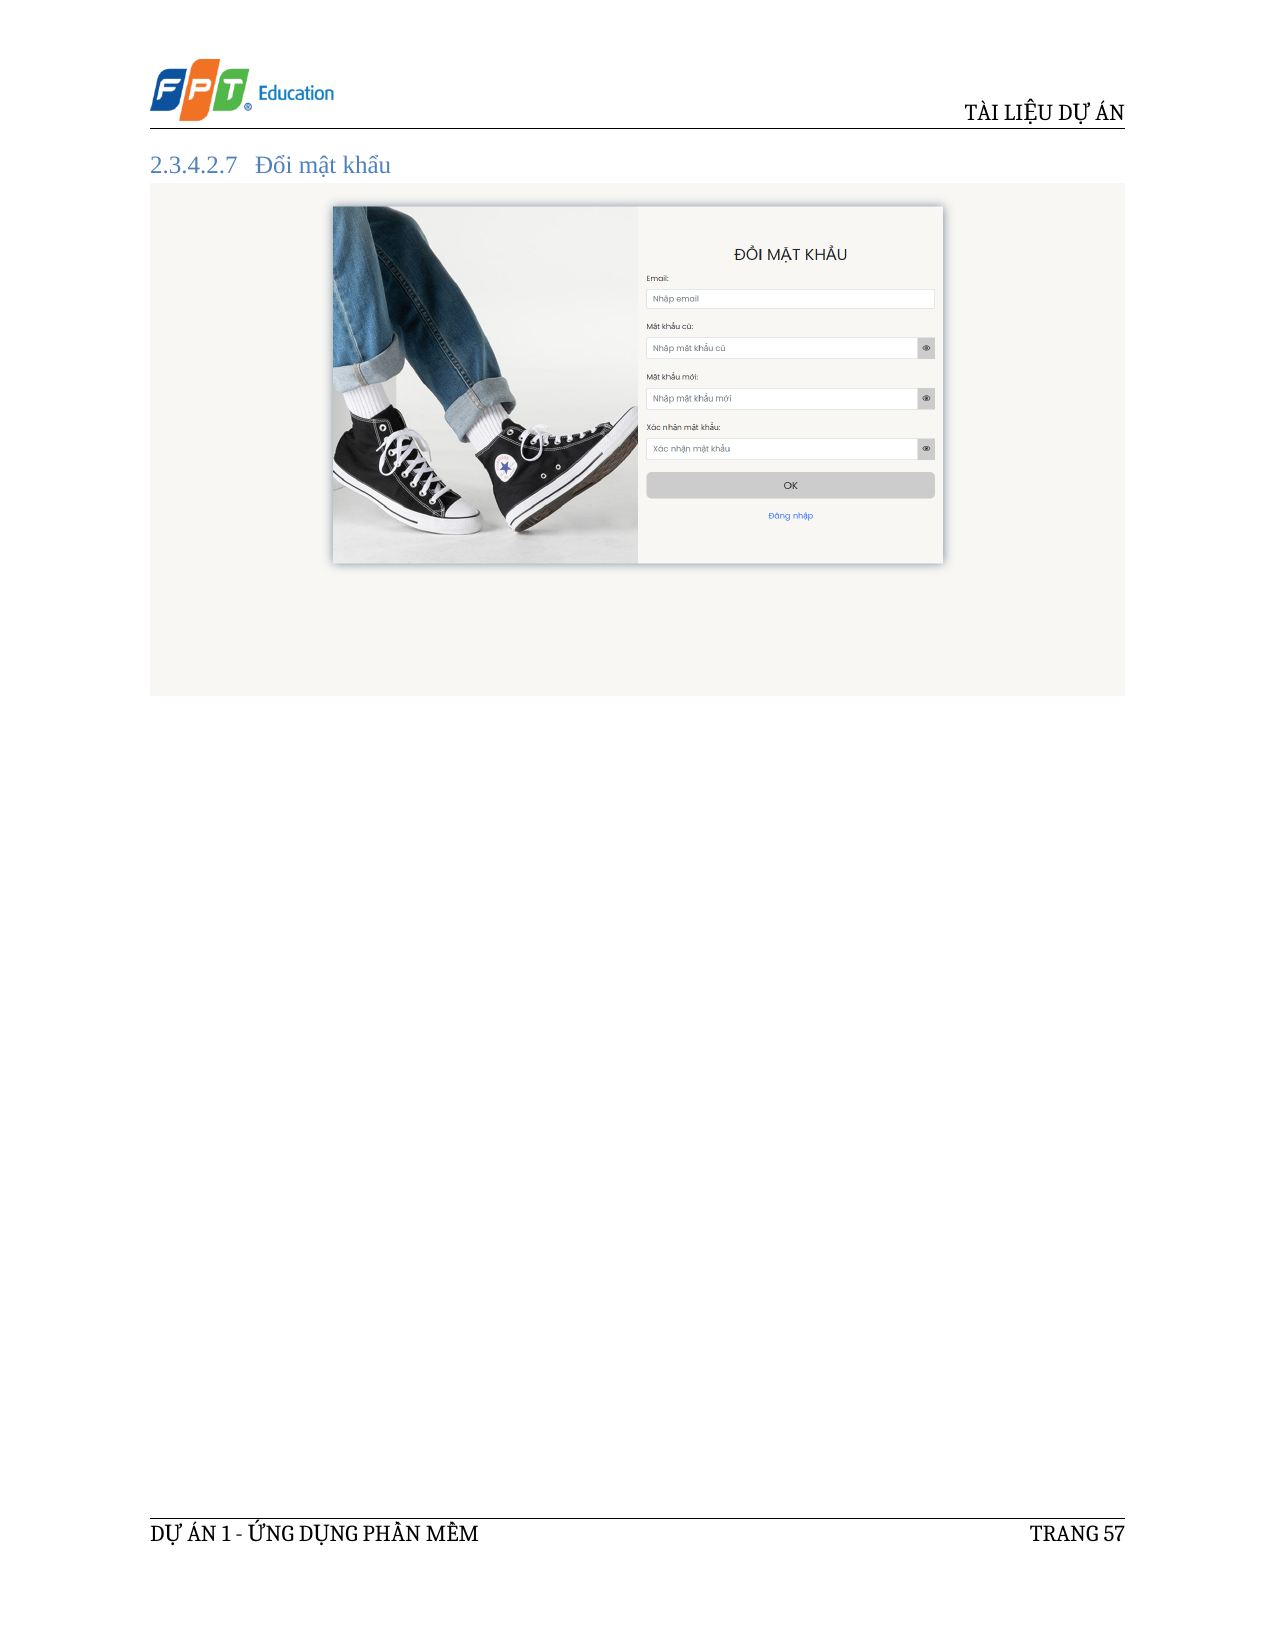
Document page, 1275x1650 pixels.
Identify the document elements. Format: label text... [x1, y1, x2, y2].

picture [150, 183, 1125, 696]
subtitle Đổi mật khẩu [150, 150, 1125, 179]
picture [150, 59, 336, 121]
